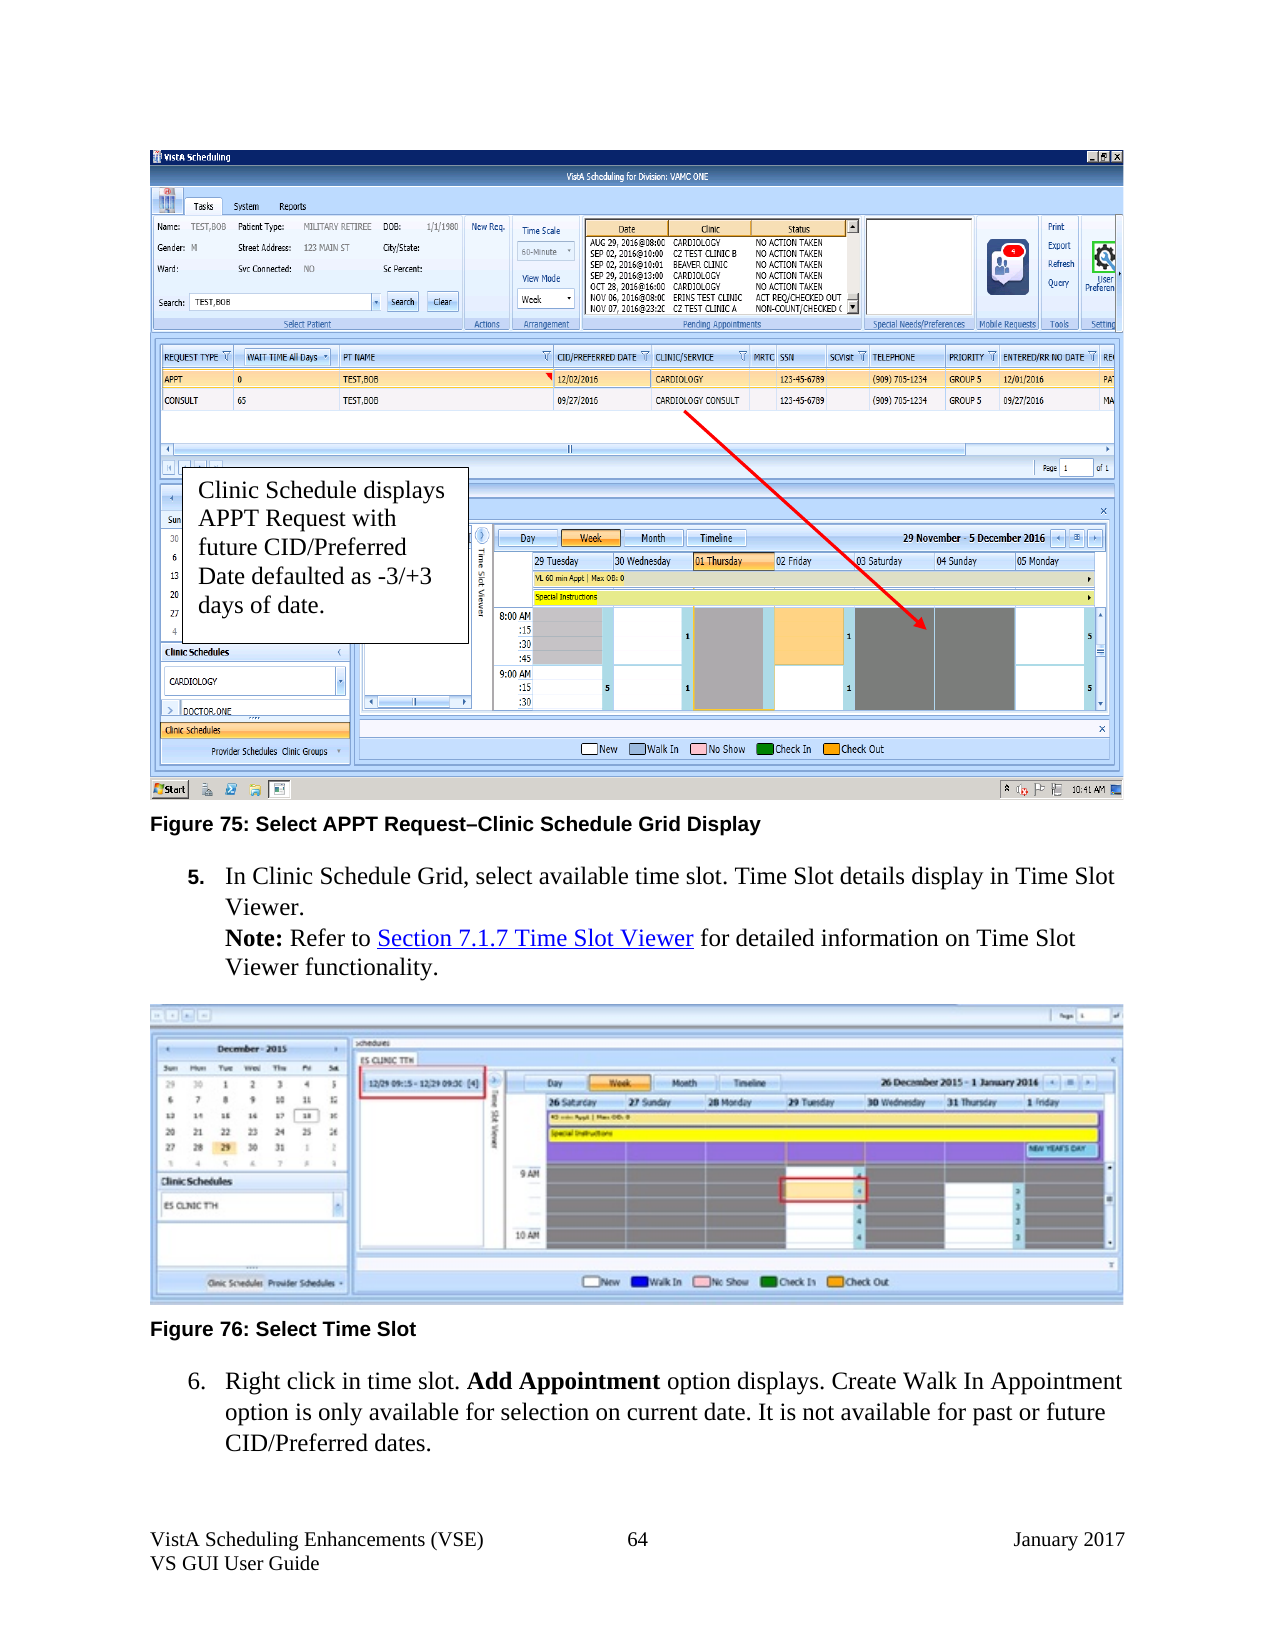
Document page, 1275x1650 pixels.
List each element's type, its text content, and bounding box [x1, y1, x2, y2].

picture [150, 1004, 1124, 1305]
text Figure 75: Select APPT Request–Clinic Schedule Grid Display [150, 812, 1125, 836]
text Note: Refer to Section 7.1.7 Time Slot Viewer for detailed information on Time Slot Viewer functionality. [225, 923, 1125, 981]
list In Clinic Schedule Grid, select available time slot. Time Slot details display in Time Slot Viewer. [187, 861, 1125, 921]
text Figure 76: Select Time Slot [150, 1317, 1125, 1341]
list Right click in time slot. Add Appointment option displays. Create Walk In Appointment option is only available for selection on current date. It is not available for past or future CID/Preferred dates. [187, 1366, 1125, 1457]
picture [150, 150, 1124, 800]
